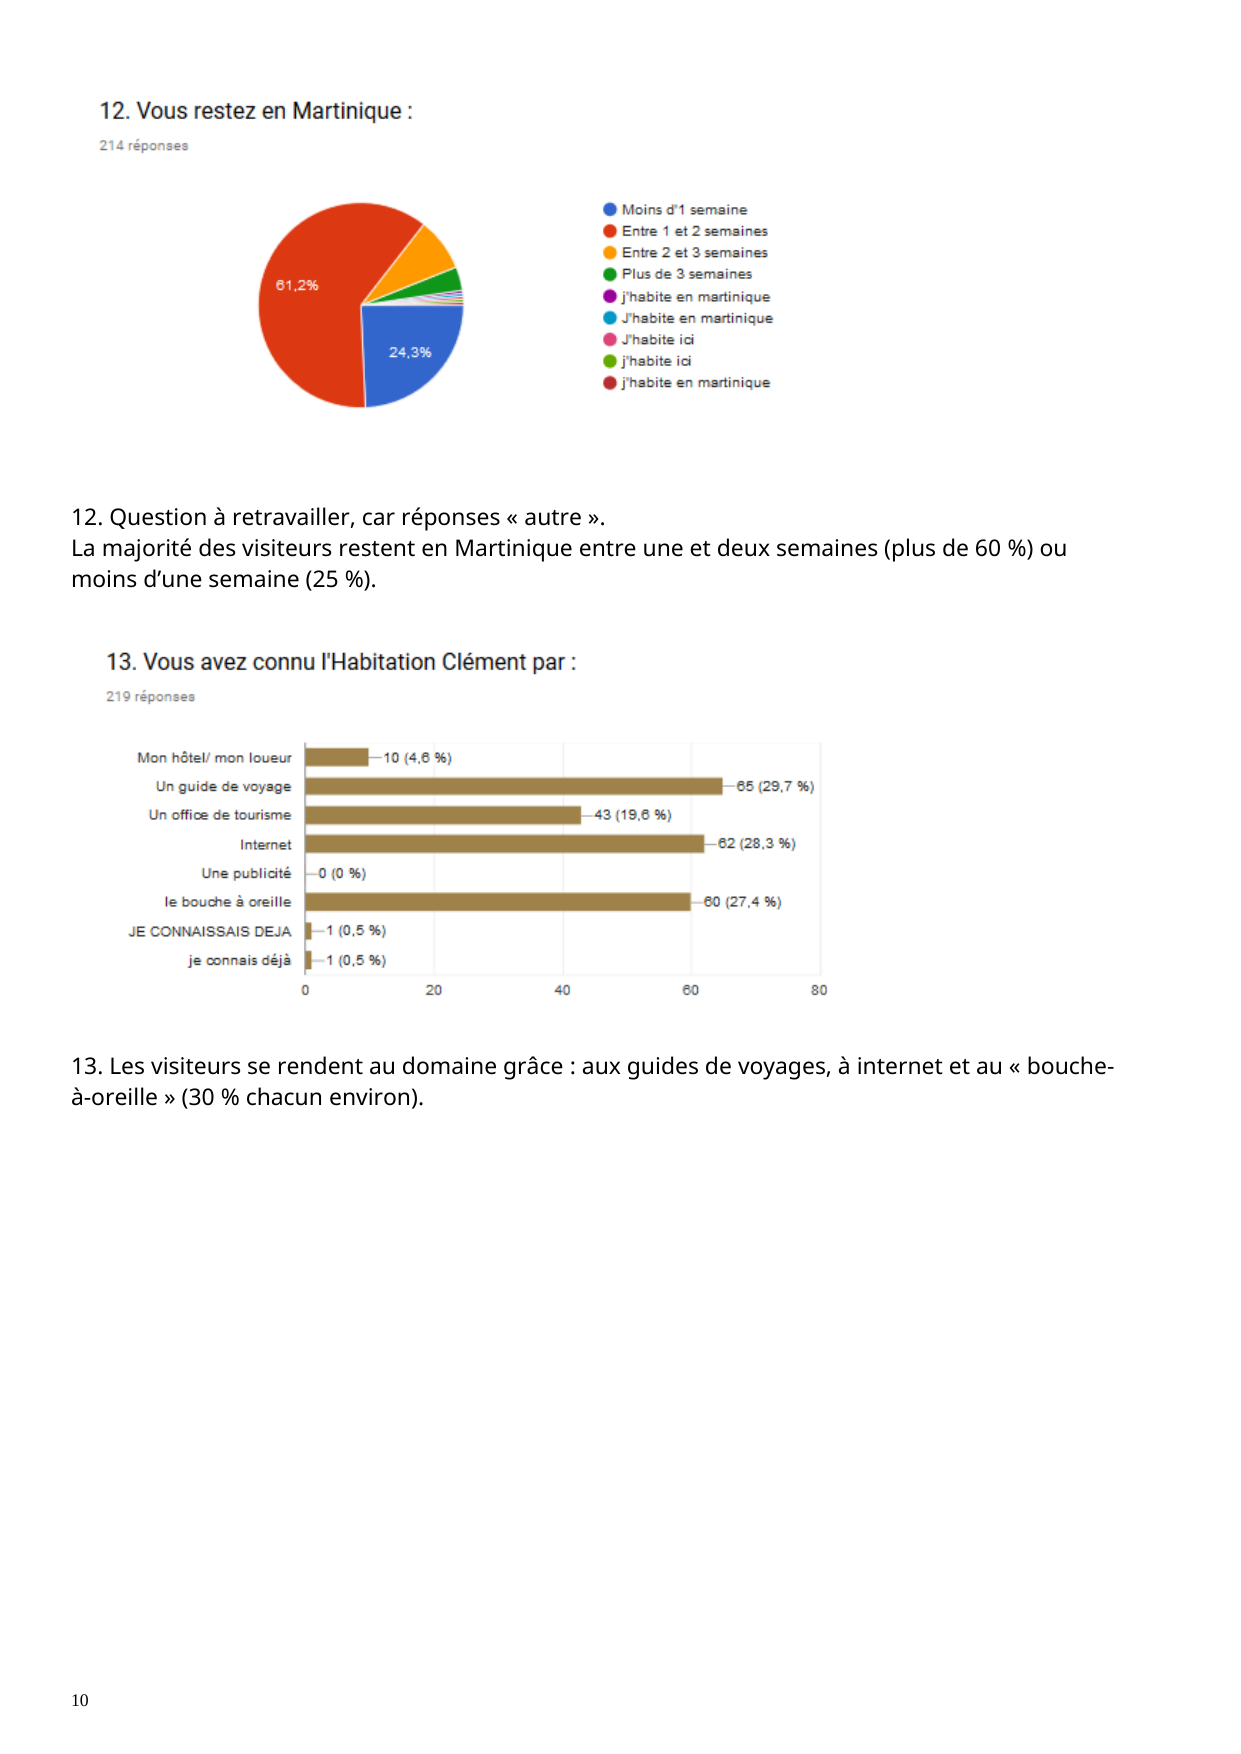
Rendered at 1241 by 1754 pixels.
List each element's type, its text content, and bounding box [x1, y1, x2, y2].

picture [70, 623, 868, 1051]
text 13. Les visiteurs se rendent au domaine grâce : aux guides de voyages, à internet et au « bouche-à-oreille » (30 % chacun environ). [71, 1050, 1134, 1112]
picture [70, 81, 833, 482]
text La majorité des visiteurs restent en Martinique entre une et deux semaines (plus de 60 %) ou moins d’une semaine (25 %). [71, 532, 1134, 594]
text 12. Question à retravailler, car réponses « autre ». [71, 501, 1134, 532]
